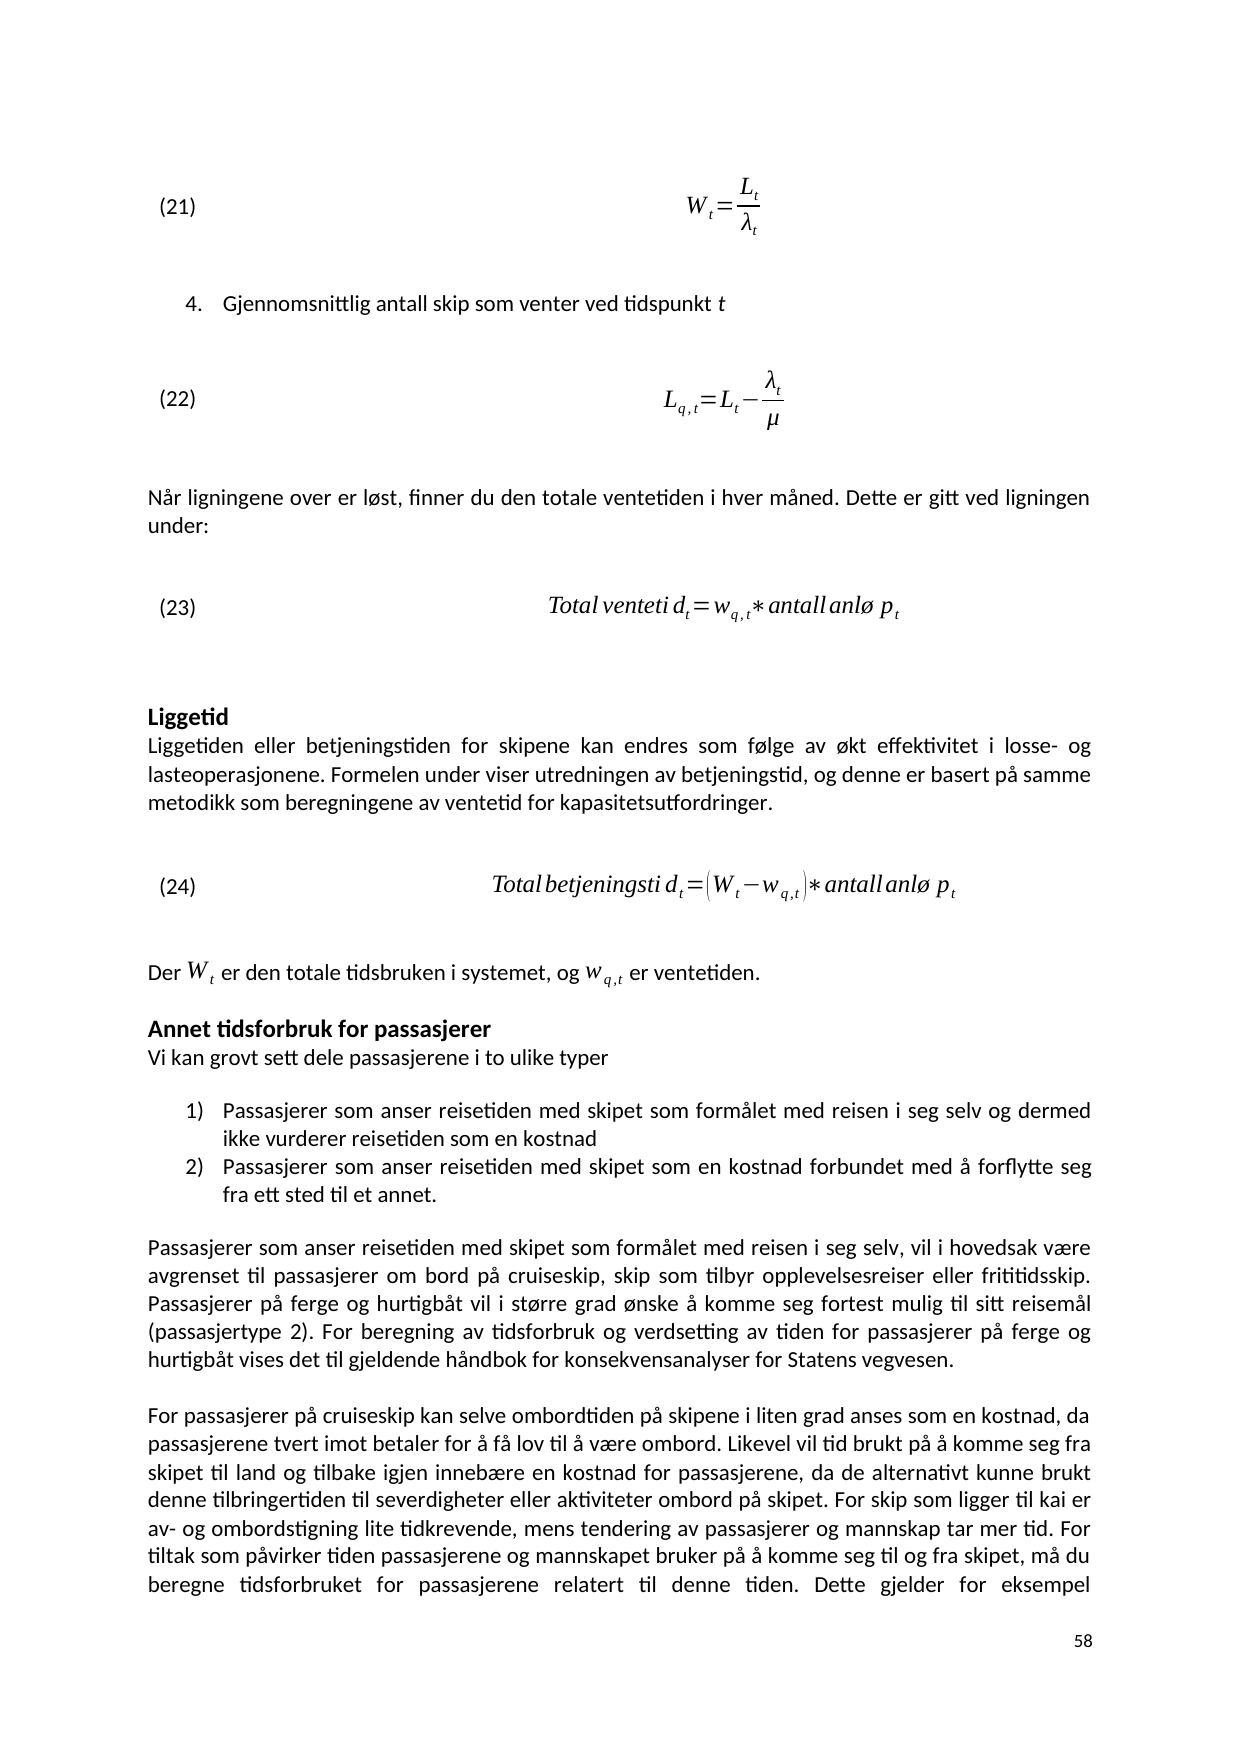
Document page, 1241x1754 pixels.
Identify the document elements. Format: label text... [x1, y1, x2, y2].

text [148, 1402, 1093, 1598]
list Passasjerer som anser reisetiden med skipet som formålet med reisen i seg selv og dermed ikke vurderer reisetiden som en kostnad [185, 1096, 1093, 1152]
text Liggetiden eller betjeningstiden for skipene kan endres som følge av økt effektivitet i losse- og lasteoperasjonene. Formelen under viser utredningen av betjeningstid, og denne er basert på samme metodikk som beregningene av ventetid for kapasitetsutfordringer. [148, 732, 1093, 816]
table_header (22) [148, 342, 280, 455]
text Annet tidsforbruk for passasjerer [148, 1013, 1093, 1043]
table_header (23) [148, 567, 280, 648]
table_header (21) [148, 148, 280, 264]
table_header [280, 844, 1092, 928]
table_header [280, 342, 1092, 455]
table_header [280, 567, 1092, 648]
text Passasjerer som anser reisetiden med skipet som formålet med reisen i seg selv, vil i hovedsak være avgrenset til passasjerer om bord på cruiseskip, skip som tilbyr opplevelsesreiser eller frititidsskip. Passasjerer på ferge og hurtigbåt vil i større grad ønske å komme seg fortest mulig til sitt reisemål (passasjertype 2). For beregning av tidsforbruk og verdsetting av tiden for passasjerer på ferge og hurtigbåt vises det til gjeldende håndbok for konsekvensanalyser for Statens vegvesen. [148, 1233, 1093, 1373]
text Liggetid [148, 701, 1093, 732]
list Gjennomsnittlig antall skip som venter ved tidspunkt t [185, 289, 1093, 317]
table_header (24) [148, 844, 280, 928]
text Vi kan grovt sett dele passasjerene i to ulike typer [148, 1043, 1093, 1071]
list Passasjerer som anser reisetiden med skipet som en kostnad forbundet med å forflytte seg fra ett sted til et annet. [185, 1152, 1093, 1208]
table_header [280, 148, 1092, 264]
text Der er den totale tidsbruken i systemet, og er ventetiden. [148, 956, 1093, 988]
text Når ligningene over er løst, finner du den totale ventetiden i hver måned. Dette er gitt ved ligningen under: [148, 483, 1093, 539]
